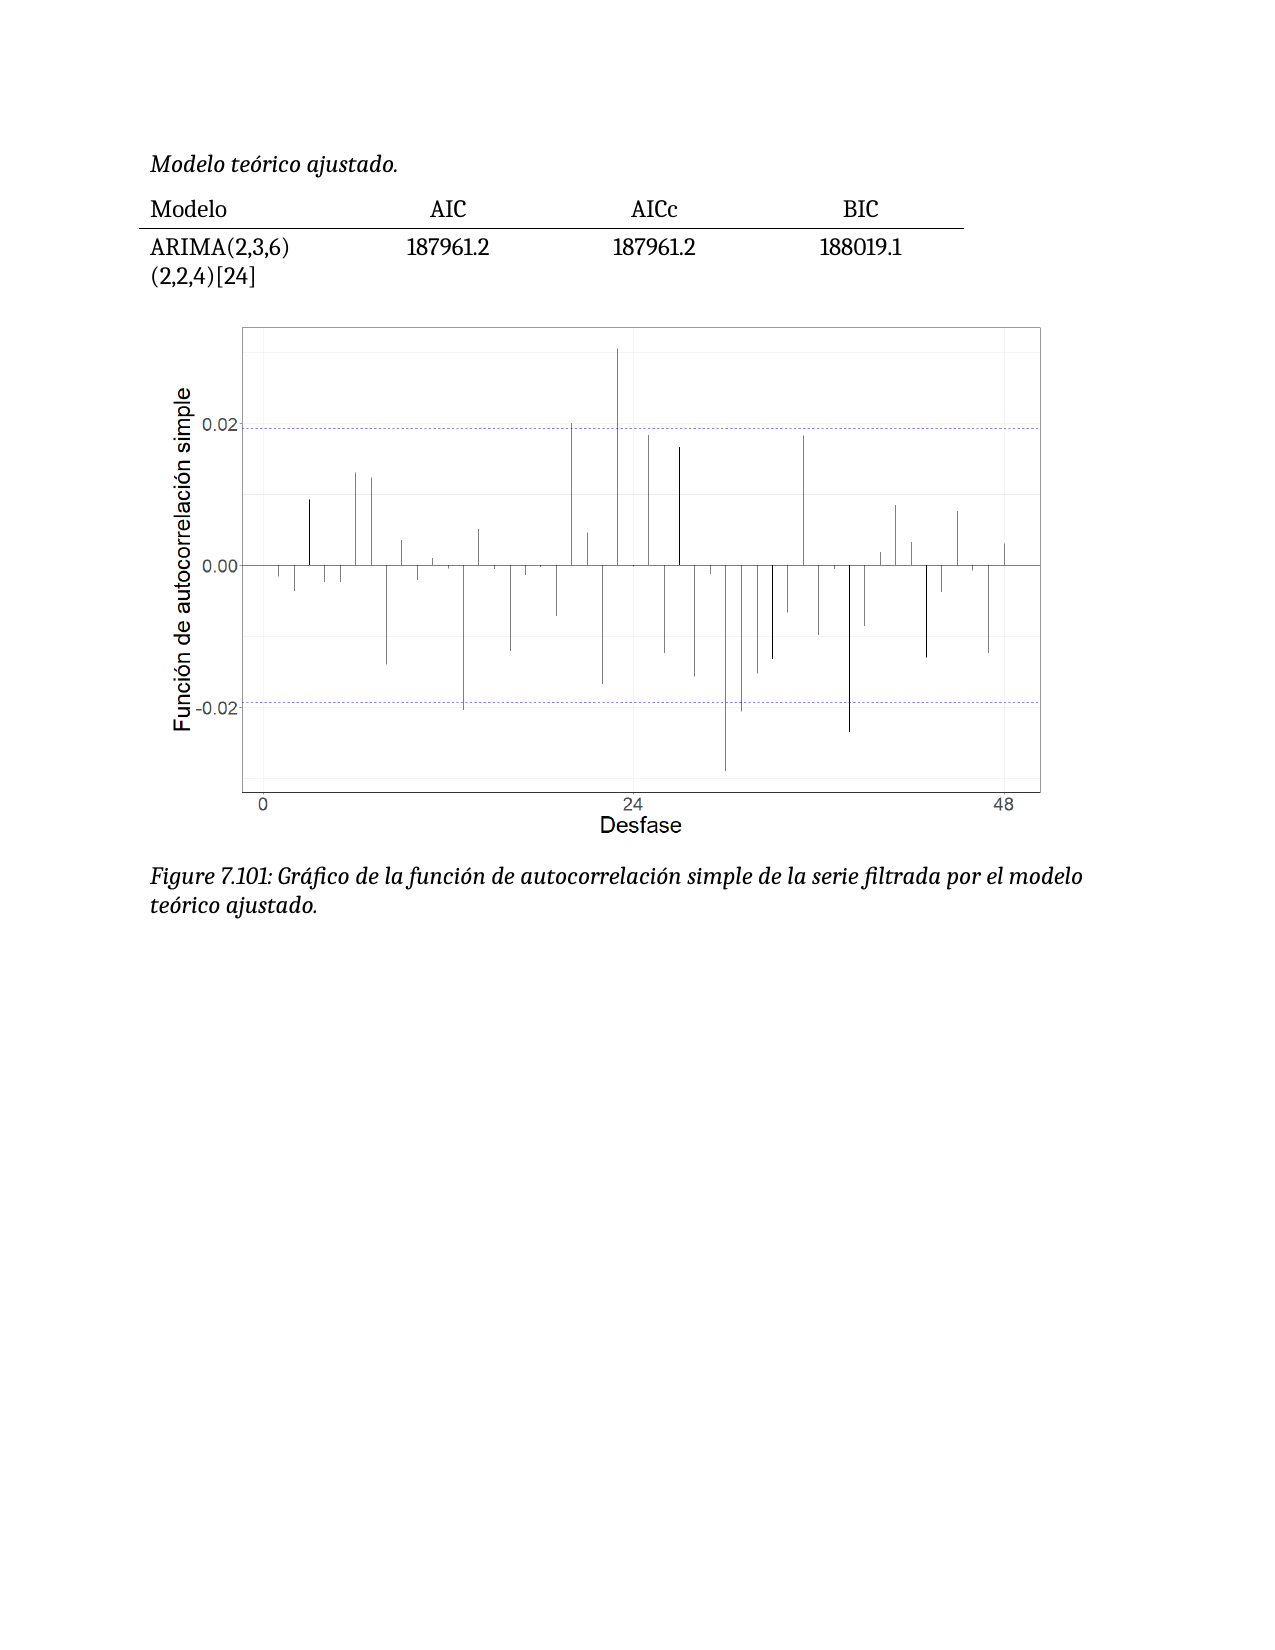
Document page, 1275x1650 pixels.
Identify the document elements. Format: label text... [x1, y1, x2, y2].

text Figure 7.101: Gráfico de la función de autocorrelación simple de la serie filtrada por el modelo teórico ajustado. [150, 862, 1125, 919]
table_header AICc [551, 191, 757, 227]
table_header Modelo [139, 191, 345, 227]
picture [168, 294, 1044, 841]
table_header BIC [758, 191, 964, 227]
table_cell 187961.2 [551, 229, 757, 294]
text Modelo teórico ajustado. [150, 150, 1125, 179]
table_cell 188019.1 [758, 229, 964, 294]
table_cell ARIMA(2,3,6)(2,2,4)[24] [139, 229, 345, 294]
table_cell 187961.2 [345, 229, 551, 294]
table_header AIC [345, 191, 551, 227]
